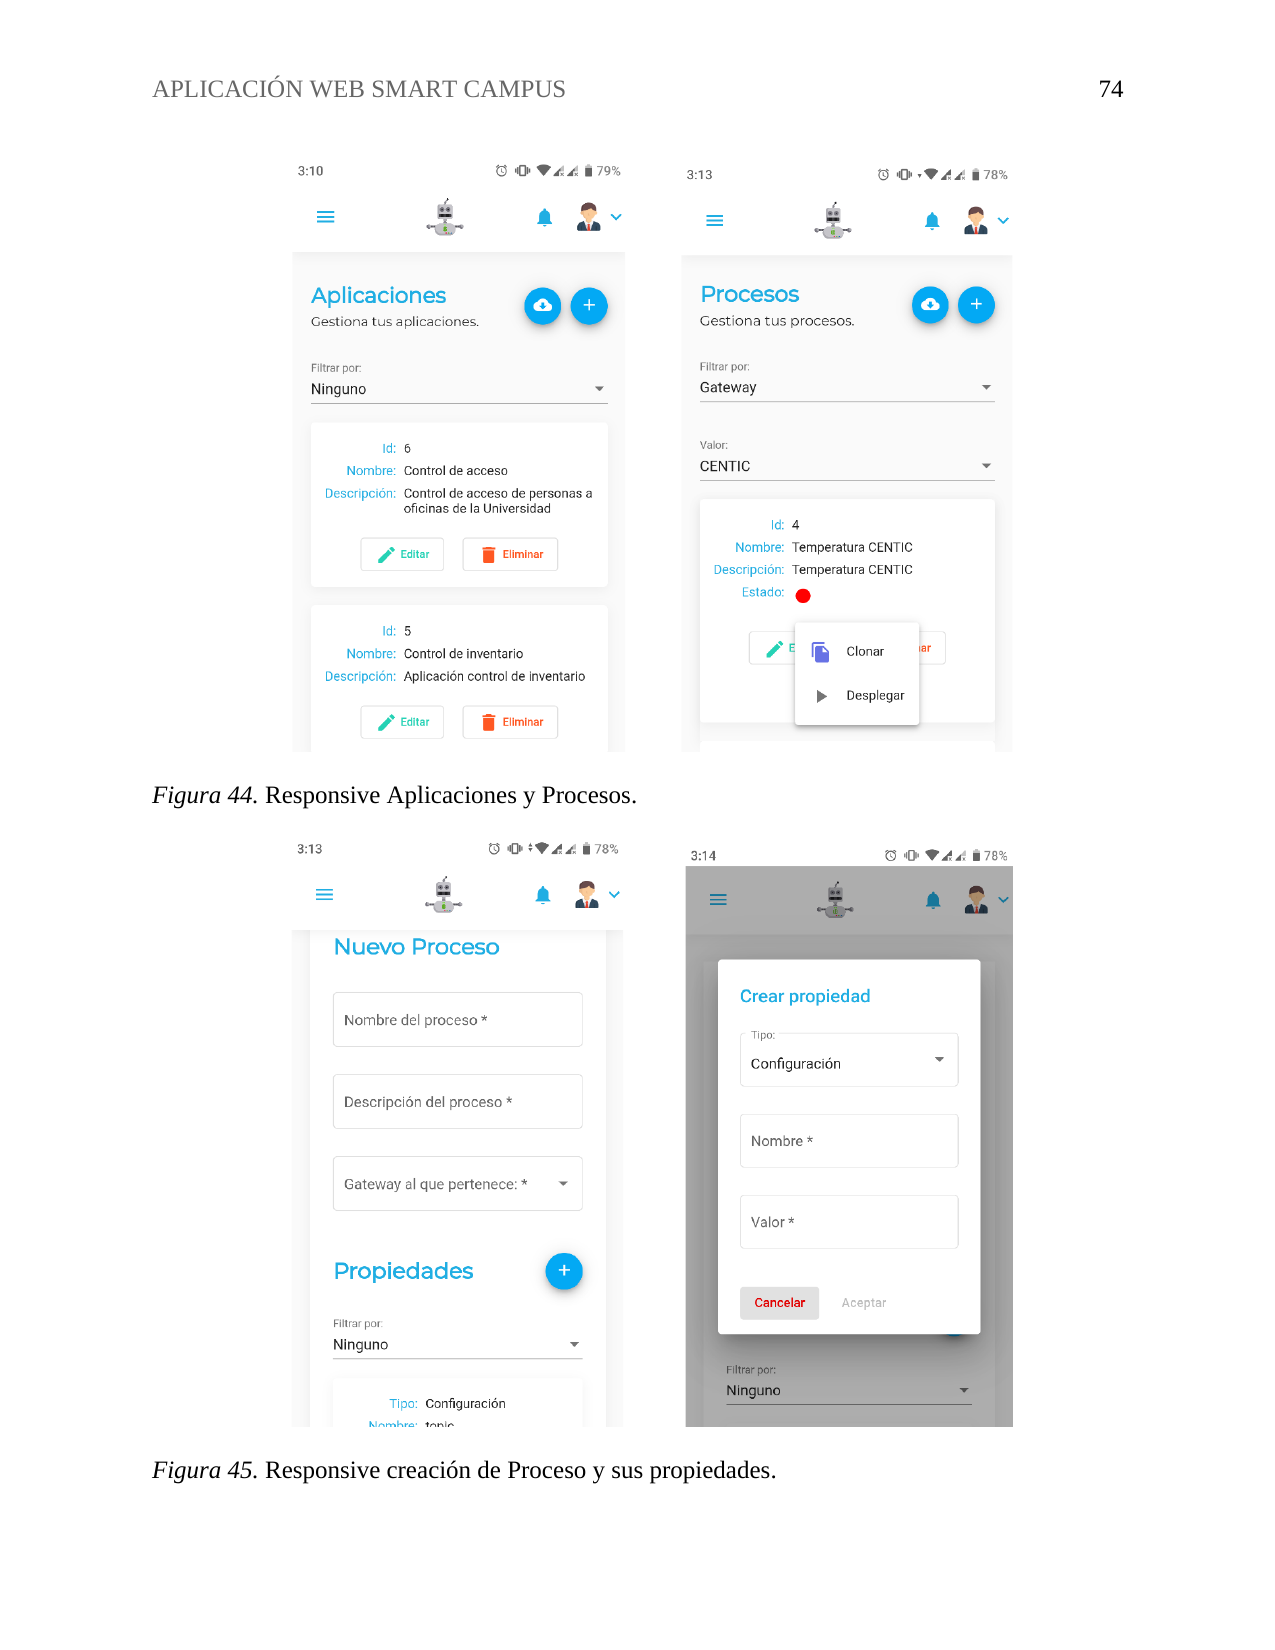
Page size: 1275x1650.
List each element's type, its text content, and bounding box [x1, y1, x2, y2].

picture [292, 160, 625, 752]
picture [681, 163, 1013, 752]
text Figura 44. Responsive Aplicaciones y Procesos. [152, 780, 1123, 809]
picture [685, 845, 1013, 1427]
text Figura 45. Responsive creación de Proceso y sus propiedades. [152, 1455, 1123, 1484]
picture [291, 837, 624, 1427]
